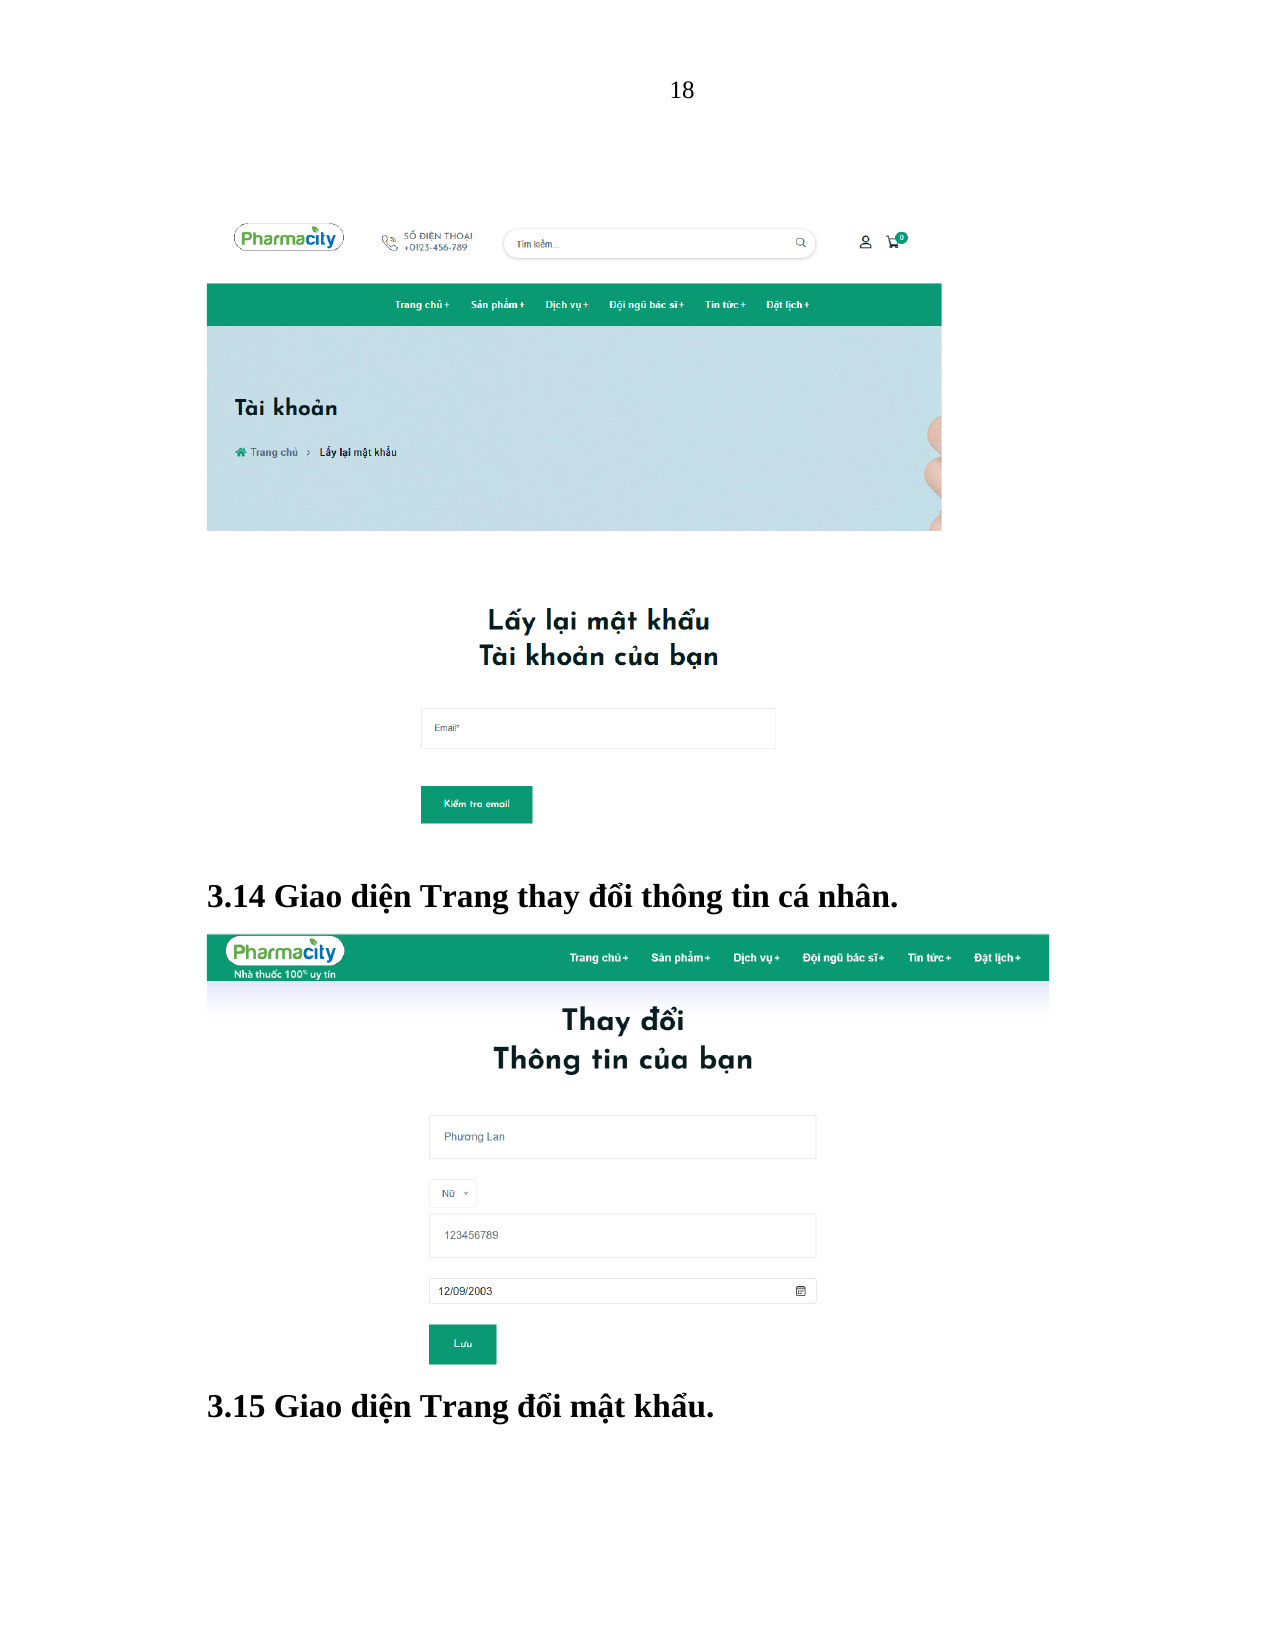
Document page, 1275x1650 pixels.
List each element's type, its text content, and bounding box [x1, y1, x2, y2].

picture [206, 206, 942, 862]
text 3.15 Giao diện Trang đổi mật khẩu. [207, 1387, 1157, 1425]
picture [206, 933, 1050, 1373]
text 3.14 Giao diện Trang thay đổi thông tin cá nhân. [207, 876, 1157, 914]
